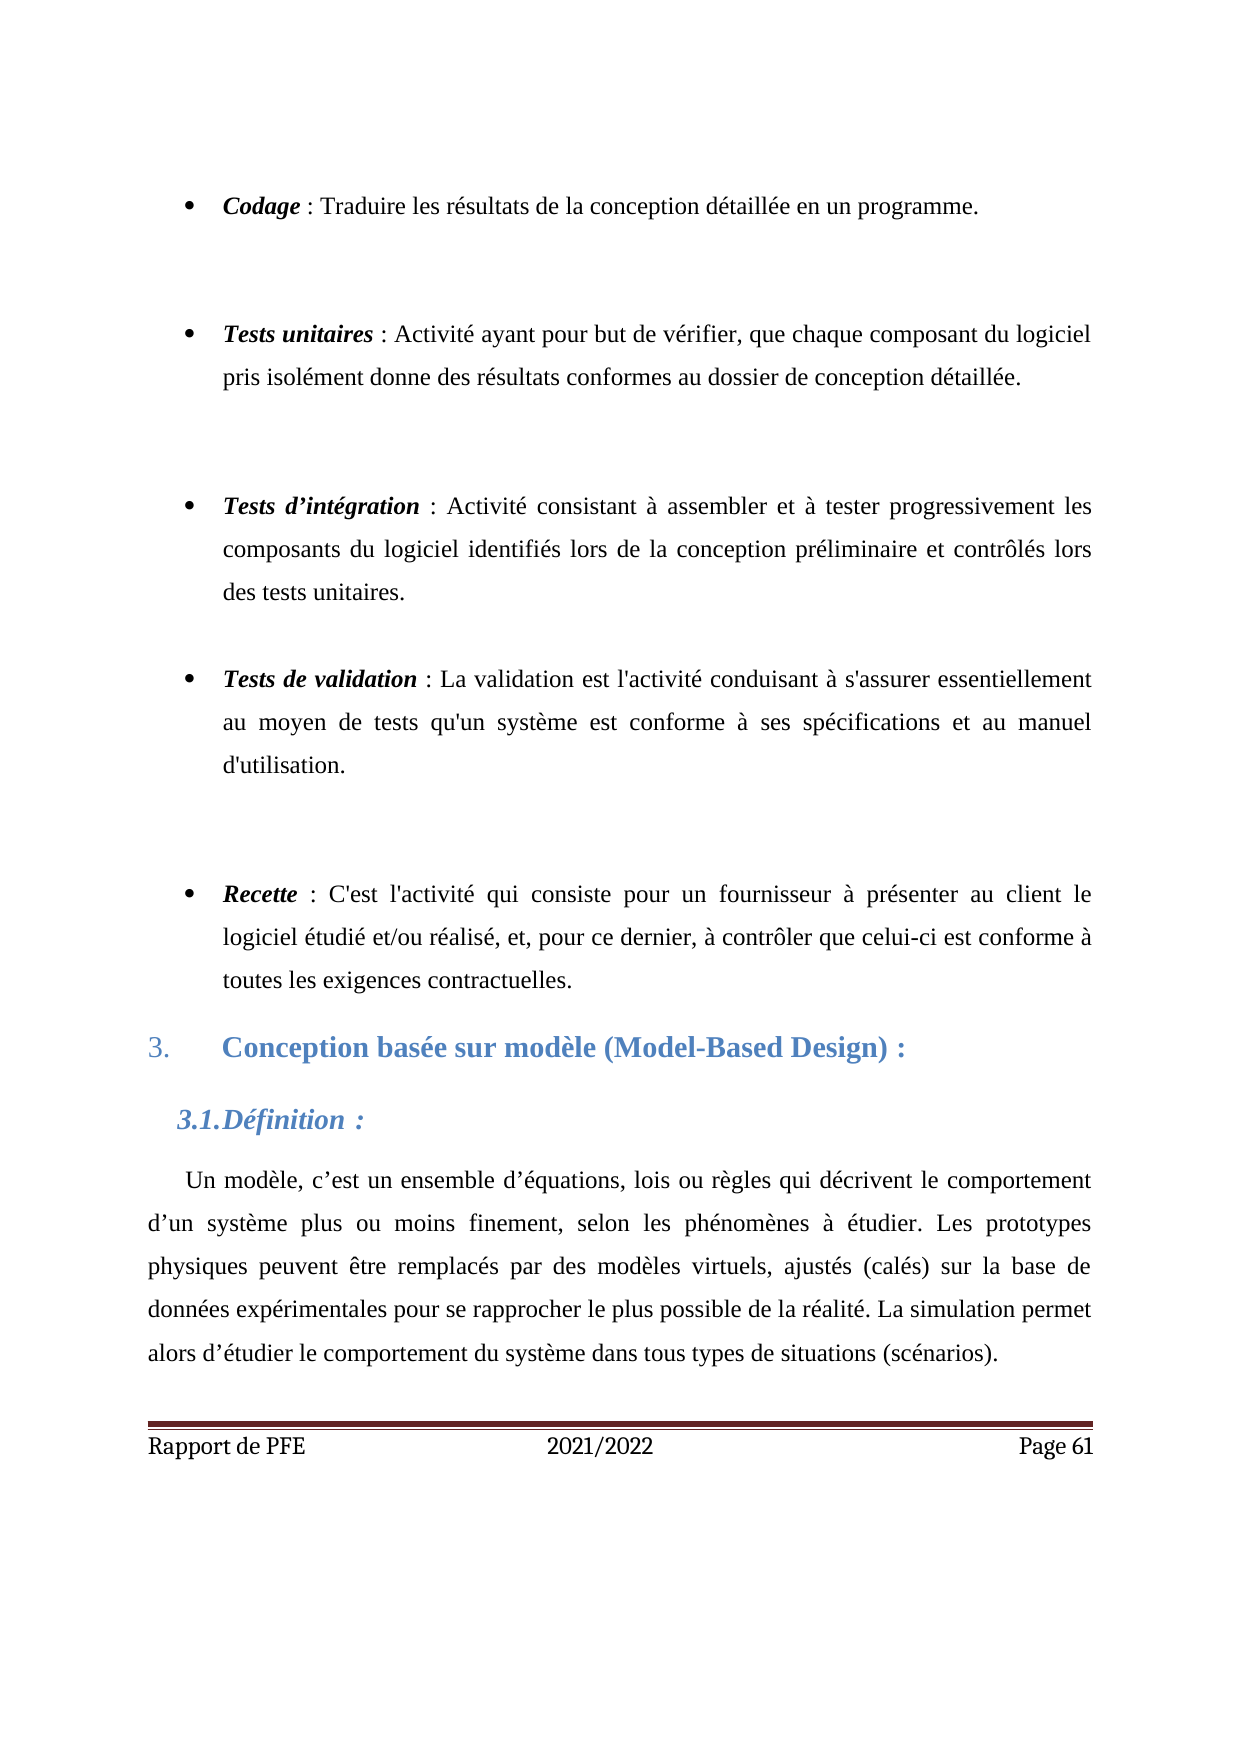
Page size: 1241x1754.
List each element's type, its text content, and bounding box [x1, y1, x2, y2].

subtitle Définition : [177, 1102, 1093, 1136]
list Codage : Traduire les résultats de la conception détaillée en un programme. [185, 191, 1093, 219]
list Tests de validation : La validation est l'activité conduisant à s'assurer essentiellement au moyen de tests qu'un système est conforme à ses spécifications et au manuel d'utilisation. [185, 664, 1093, 779]
list Recette : C'est l'activité qui consiste pour un fournisseur à présenter au client le logiciel étudié et/ou réalisé, et, pour ce dernier, à contrôler que celui-ci est conforme à toutes les exigences contractuelles. [185, 879, 1093, 994]
text Un modèle, c’est un ensemble d’équations, lois ou règles qui décrivent le comportement d’un système plus ou moins finement, selon les phénomènes à étudier. Les prototypes physiques peuvent être remplacés par des modèles virtuels, ajustés (calés) sur la base de données expérimentales pour se rapprocher le plus possible de la réalité. La simulation permet alors d’étudier le comportement du système dans tous types de situations (scénarios). [148, 1165, 1093, 1366]
subtitle Conception basée sur modèle (Model-Based Design) : [148, 1029, 1093, 1064]
list Tests unitaires : Activité ayant pour but de vérifier, que chaque composant du logiciel pris isolément donne des résultats conformes au dossier de conception détaillée. [185, 319, 1093, 391]
list Tests d’intégration : Activité consistant à assembler et à tester progressivement les composants du logiciel identifiés lors de la conception préliminaire et contrôlés lors des tests unitaires. [185, 491, 1093, 606]
